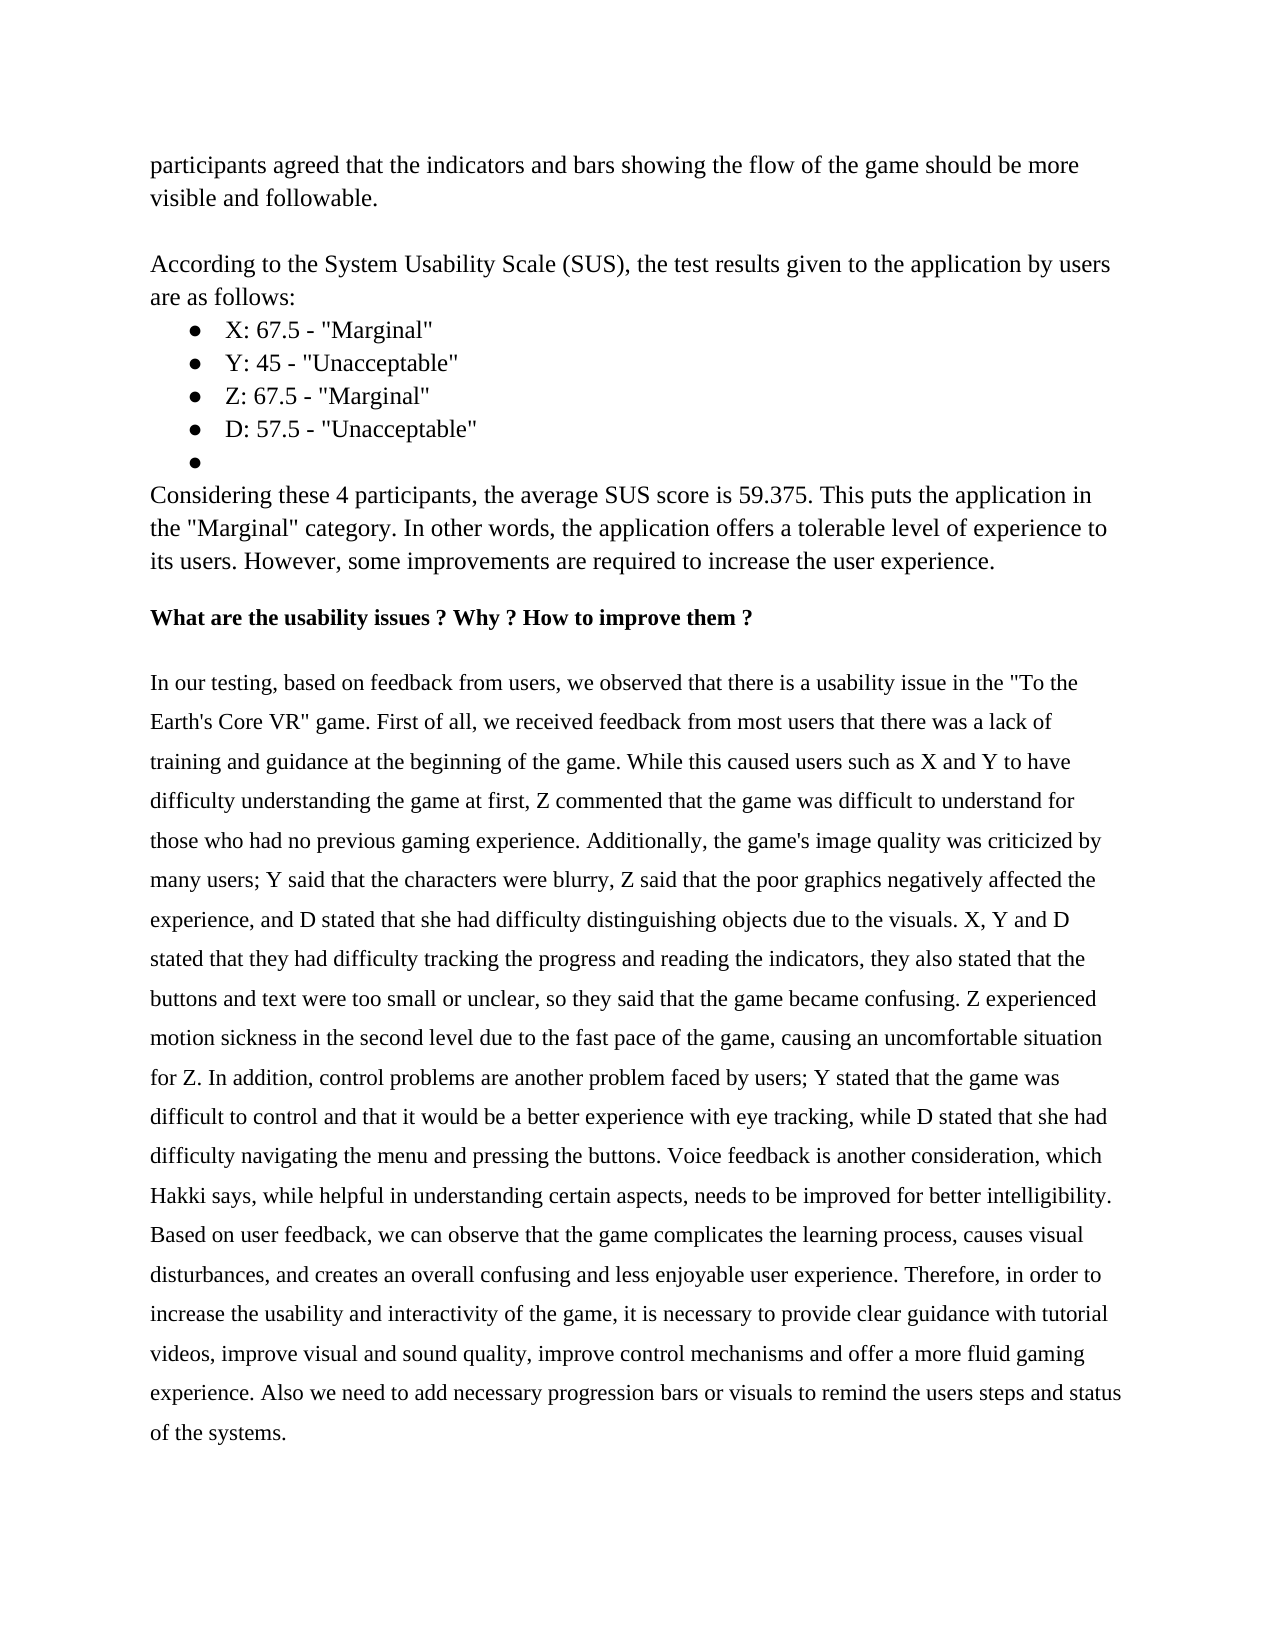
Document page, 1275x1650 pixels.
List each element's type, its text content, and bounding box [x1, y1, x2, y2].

text What are the usability issues ? Why ? How to improve them ? [150, 604, 1125, 631]
list Z: 67.5 - "Marginal" [187, 381, 1125, 410]
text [150, 150, 1125, 212]
text Considering these 4 participants, the average SUS score is 59.375. This puts the application in the "Marginal" category. In other words, the application offers a tolerable level of experience to its users. However, some improvements are required to increase the user experience. [150, 480, 1125, 575]
text According to the System Usability Scale (SUS), the test results given to the application by users are as follows: [150, 249, 1125, 311]
list Y: 45 - "Unacceptable" [187, 348, 1125, 377]
list D: 57.5 - "Unacceptable" [187, 414, 1125, 443]
list X: 67.5 - "Marginal" [187, 315, 1125, 344]
text In our testing, based on feedback from users, we observed that there is a usability issue in the "To the Earth's Core VR" game. First of all, we received feedback from most users that there was a lack of training and guidance at the beginning of the game. While this caused users such as X and Y to have difficulty understanding the game at first, Z commented that the game was difficult to understand for those who had no previous gaming experience. Additionally, the game's image quality was criticized by many users; Y said that the characters were blurry, Z said that the poor graphics negatively affected the experience, and D stated that she had difficulty distinguishing objects due to the visuals. X, Y and D stated that they had difficulty tracking the progress and reading the indicators, they also stated that the buttons and text were too small or unclear, so they said that the game became confusing. Z experienced motion sickness in the second level due to the fast pace of the game, causing an uncomfortable situation for Z. In addition, control problems are another problem faced by users; Y stated that the game was difficult to control and that it would be a better experience with eye tracking, while D stated that she had difficulty navigating the menu and pressing the buttons. Voice feedback is another consideration, which Hakki says, while helpful in understanding certain aspects, needs to be improved for better intelligibility. Based on user feedback, we can observe that the game complicates the learning process, causes visual disturbances, and creates an overall confusing and less enjoyable user experience. Therefore, in order to increase the usability and interactivity of the game, it is necessary to provide clear guidance with tutorial videos, improve visual and sound quality, improve control mechanisms and offer a more fluid gaming experience. Also we need to add necessary progression bars or visuals to remind the users steps and status of the systems. [150, 669, 1125, 1445]
